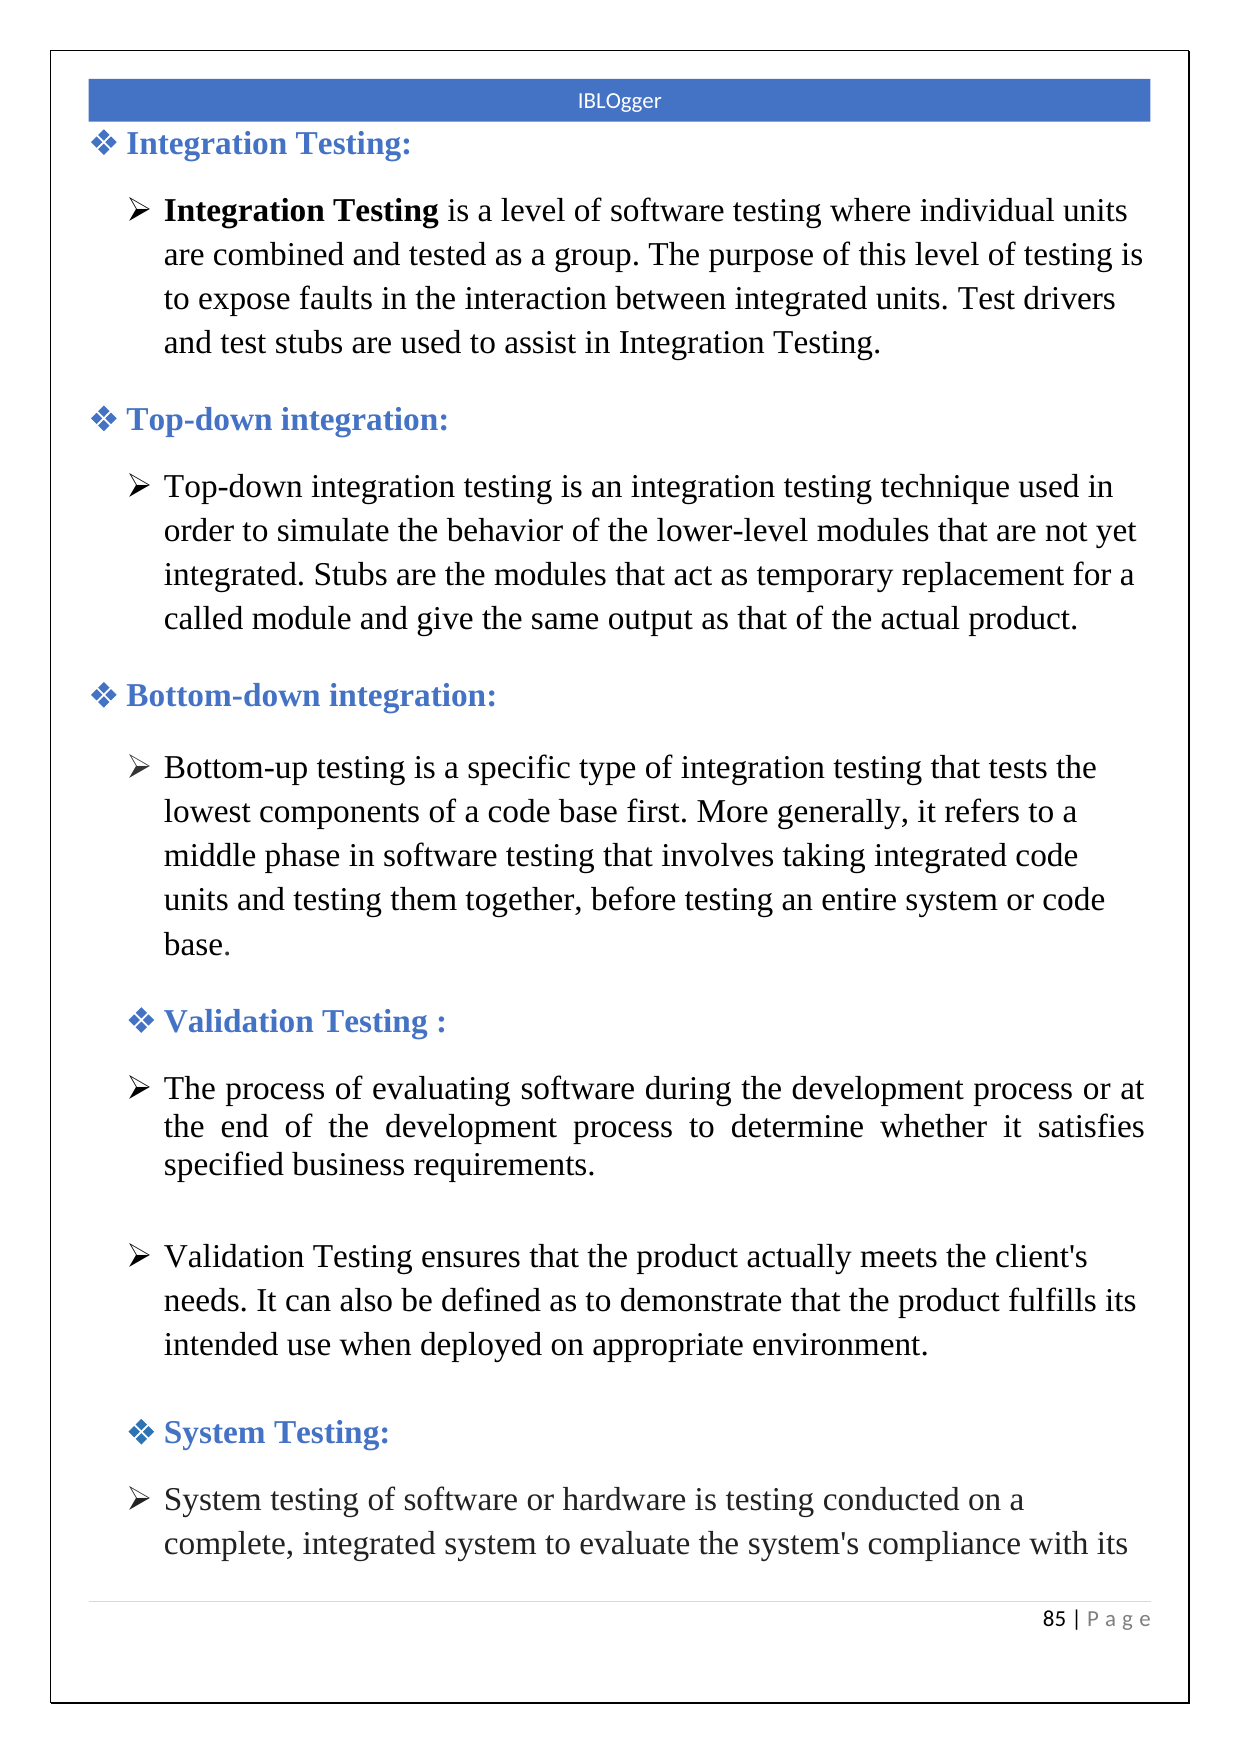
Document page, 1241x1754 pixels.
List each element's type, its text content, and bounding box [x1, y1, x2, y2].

list Validation Testing ensures that the product actually meets the client's needs. It can also be defined as to demonstrate that the product fulfills its intended use when deployed on appropriate environment. [126, 1236, 1146, 1363]
list System Testing: [126, 1412, 1151, 1451]
list Integration Testing is a level of software testing where individual units are combined and tested as a group. The purpose of this level of testing is to expose faults in the interaction between integrated units. Test drivers and test stubs are used to assist in Integration Testing. [126, 190, 1151, 361]
list Top-down integration testing is an integration testing technique used in order to simulate the behavior of the lower-level modules that are not yet integrated. Stubs are the modules that act as temporary replacement for a called module and give the same output as that of the actual product. [126, 466, 1151, 637]
list Top-down integration: [89, 399, 1151, 438]
list Bottom-up testing is a specific type of integration testing that tests the lowest components of a code base first. More generally, it refers to a middle phase in software testing that involves taking integrated code units and testing them together, before testing an entire system or code base. [126, 747, 1151, 962]
list Bottom-down integration: [89, 676, 1151, 714]
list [126, 1479, 1151, 1562]
list The process of evaluating software during the development process or at the end of the development process to determine whether it satisfies specified business requirements. [126, 1068, 1146, 1183]
list Validation Testing : [126, 1001, 1151, 1039]
list Integration Testing: [89, 122, 1151, 161]
